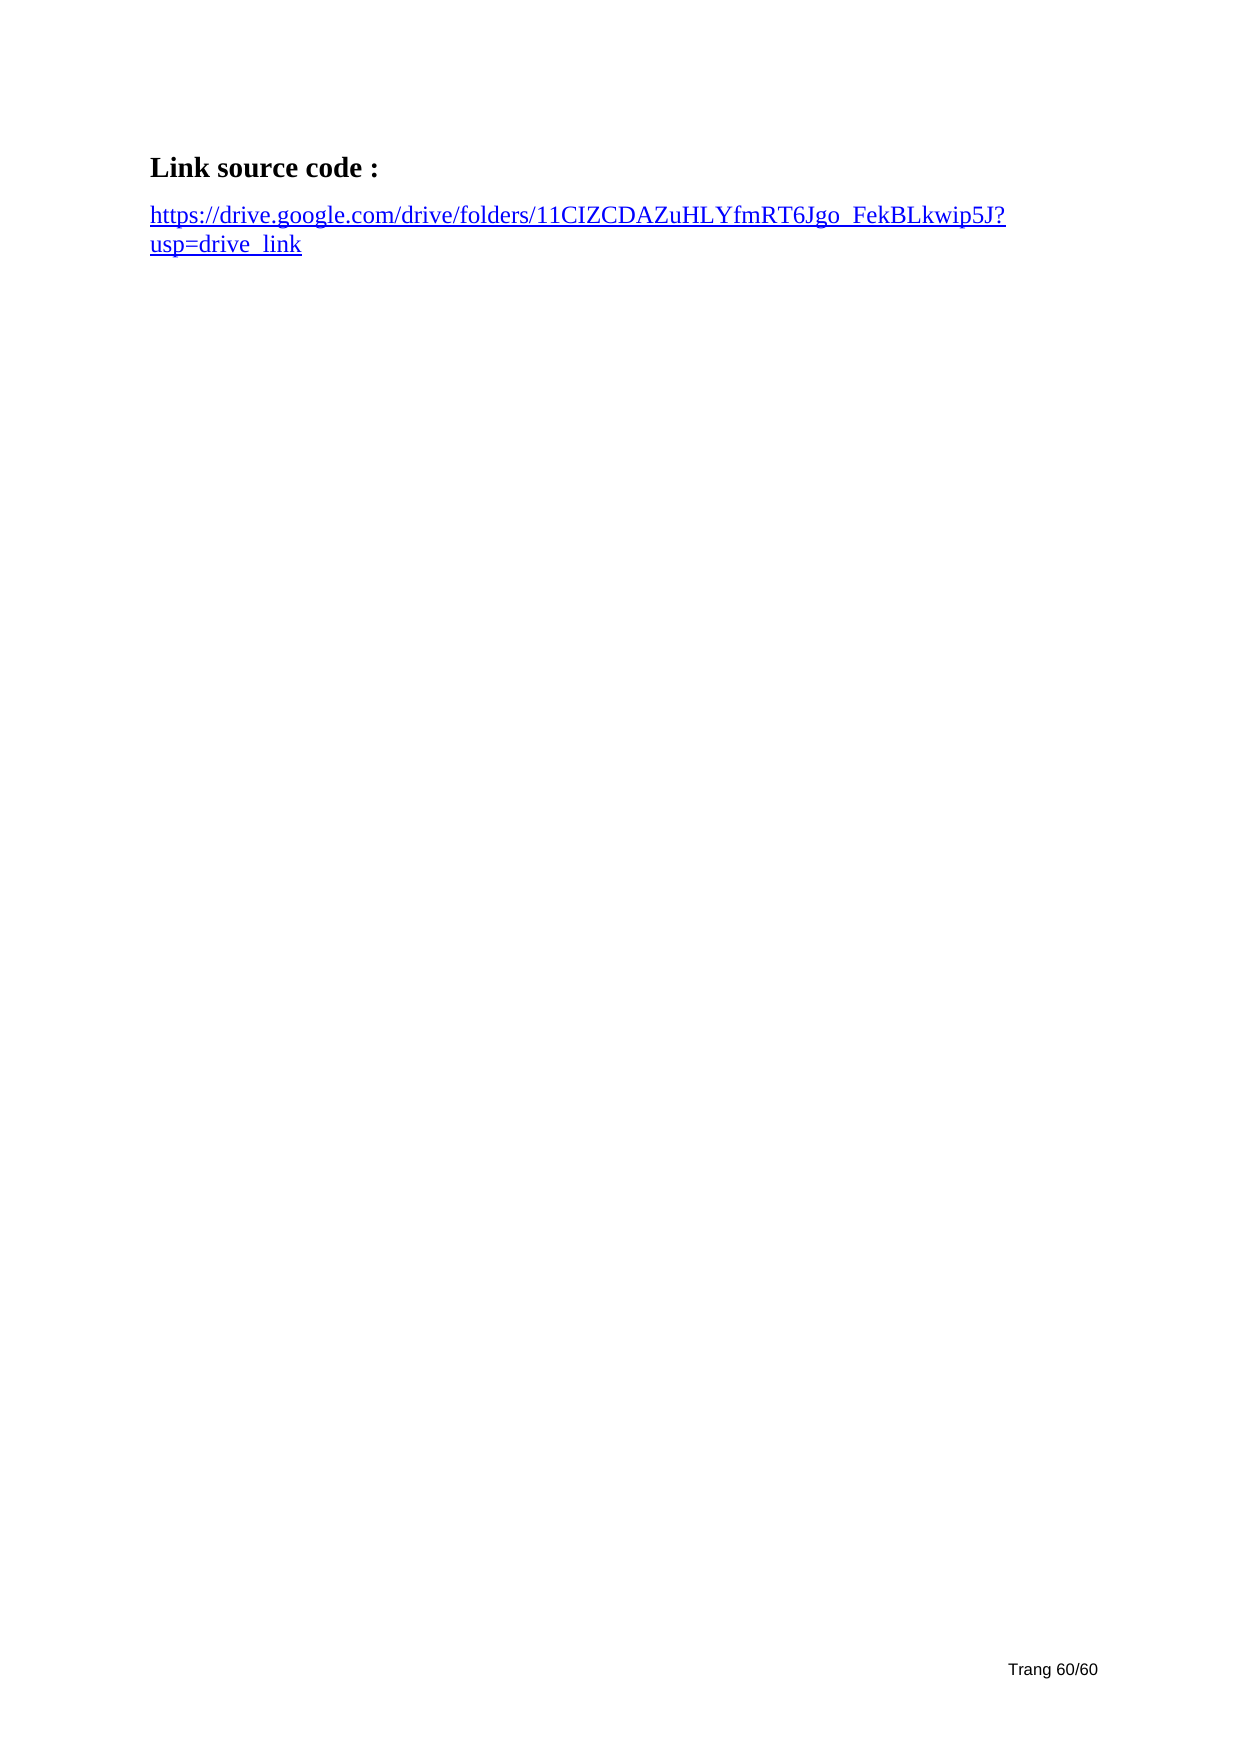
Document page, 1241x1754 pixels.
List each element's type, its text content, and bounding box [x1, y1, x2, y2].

text https://drive.google.com/drive/folders/11CIZCDAZuHLYfmRT6Jgo_FekBLkwip5J?usp=drive_link [150, 200, 1090, 258]
text Link source code : [150, 150, 1090, 183]
